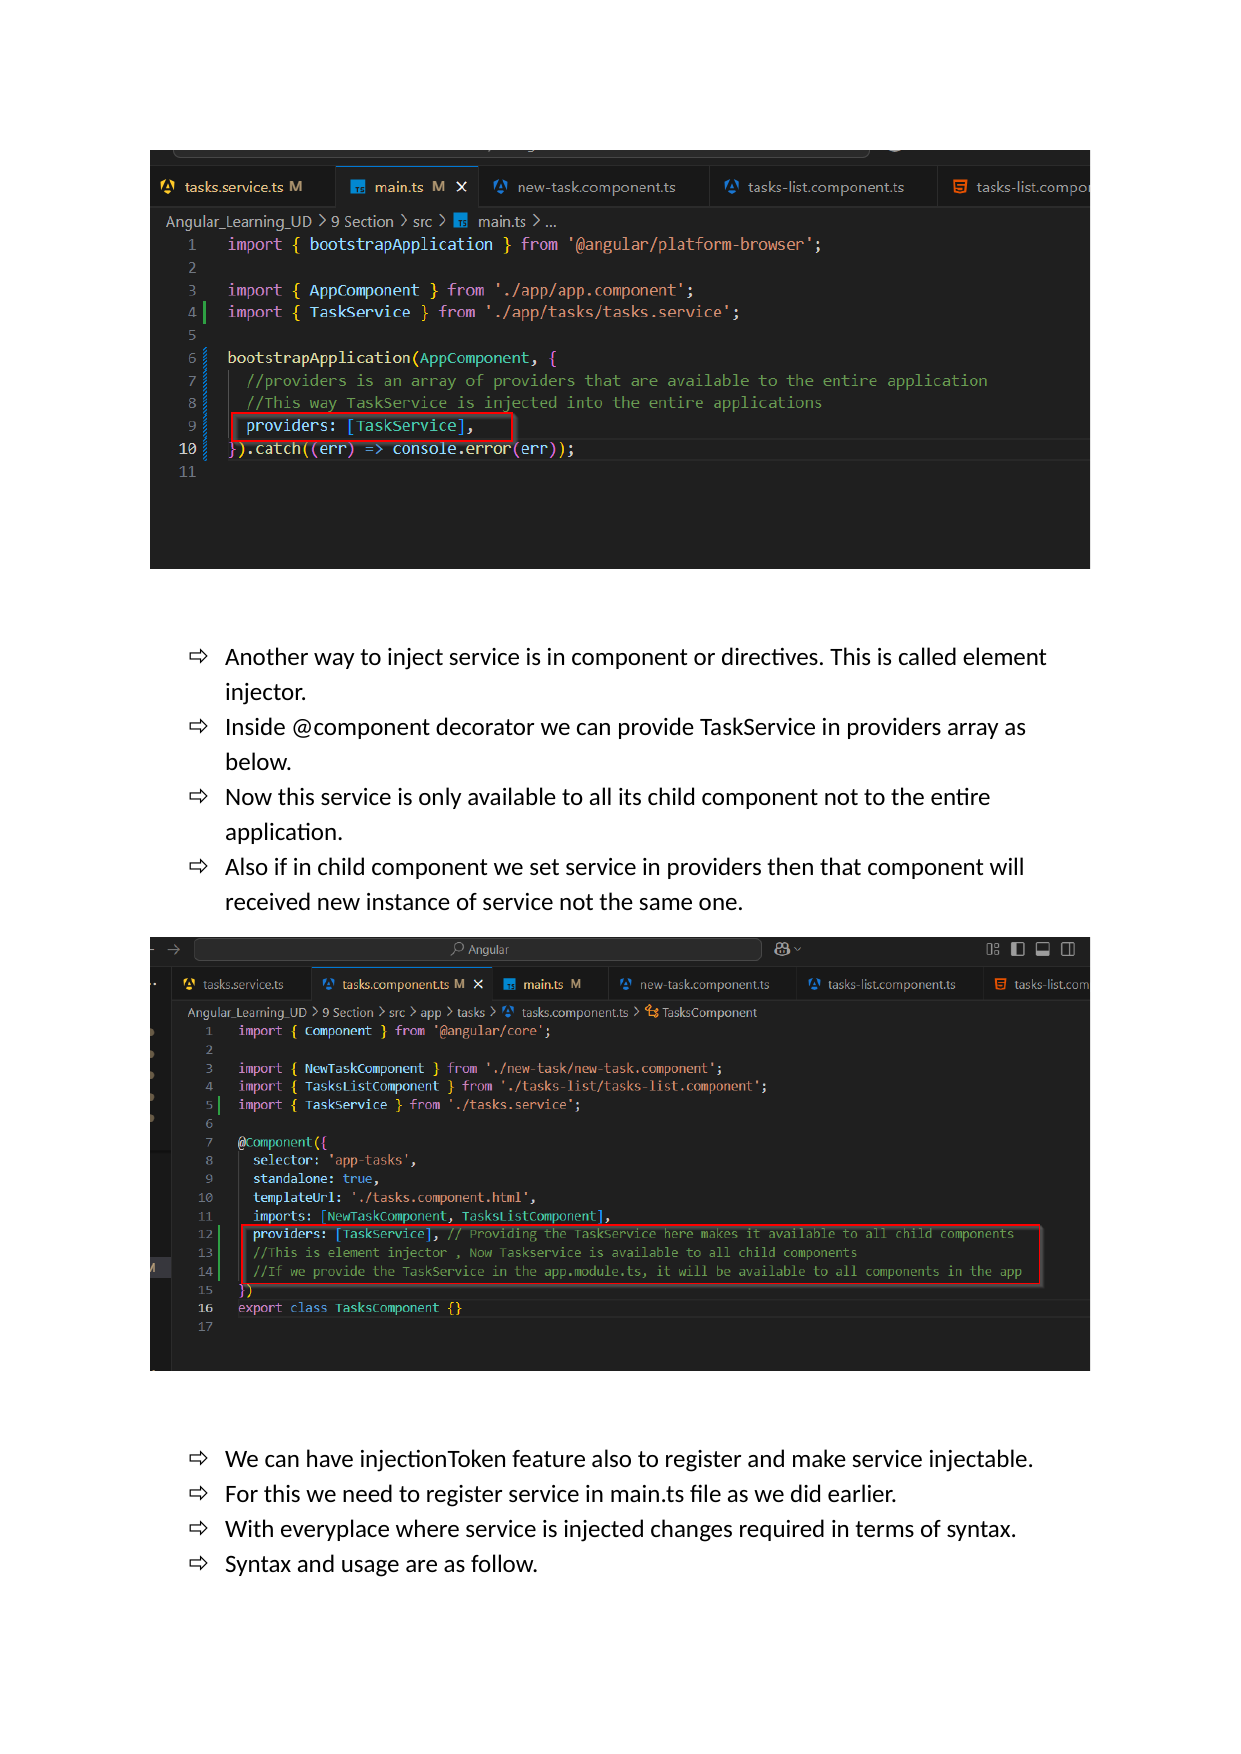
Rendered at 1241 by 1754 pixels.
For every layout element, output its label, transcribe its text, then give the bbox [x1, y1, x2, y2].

list Now this service is only available to all its child component not to the entire application. [187, 781, 1090, 847]
list Another way to inject service is in component or directives. This is called element injector. [187, 641, 1090, 707]
picture [150, 937, 1091, 1371]
list We can have injectionToken feature also to register and make service injectable. [187, 1443, 1090, 1473]
list Inside @component decorator we can provide TaskService in providers array as below. [187, 711, 1090, 777]
picture [150, 150, 1091, 569]
list With everyplace where service is injected changes required in terms of syntax. [187, 1513, 1090, 1543]
list For this we need to register service in main.ts file as we did earlier. [187, 1478, 1090, 1508]
list Syntax and usage are as follow. [187, 1548, 1090, 1578]
list Also if in child component we set service in providers then that component will received new instance of service not the same one. [187, 851, 1090, 917]
